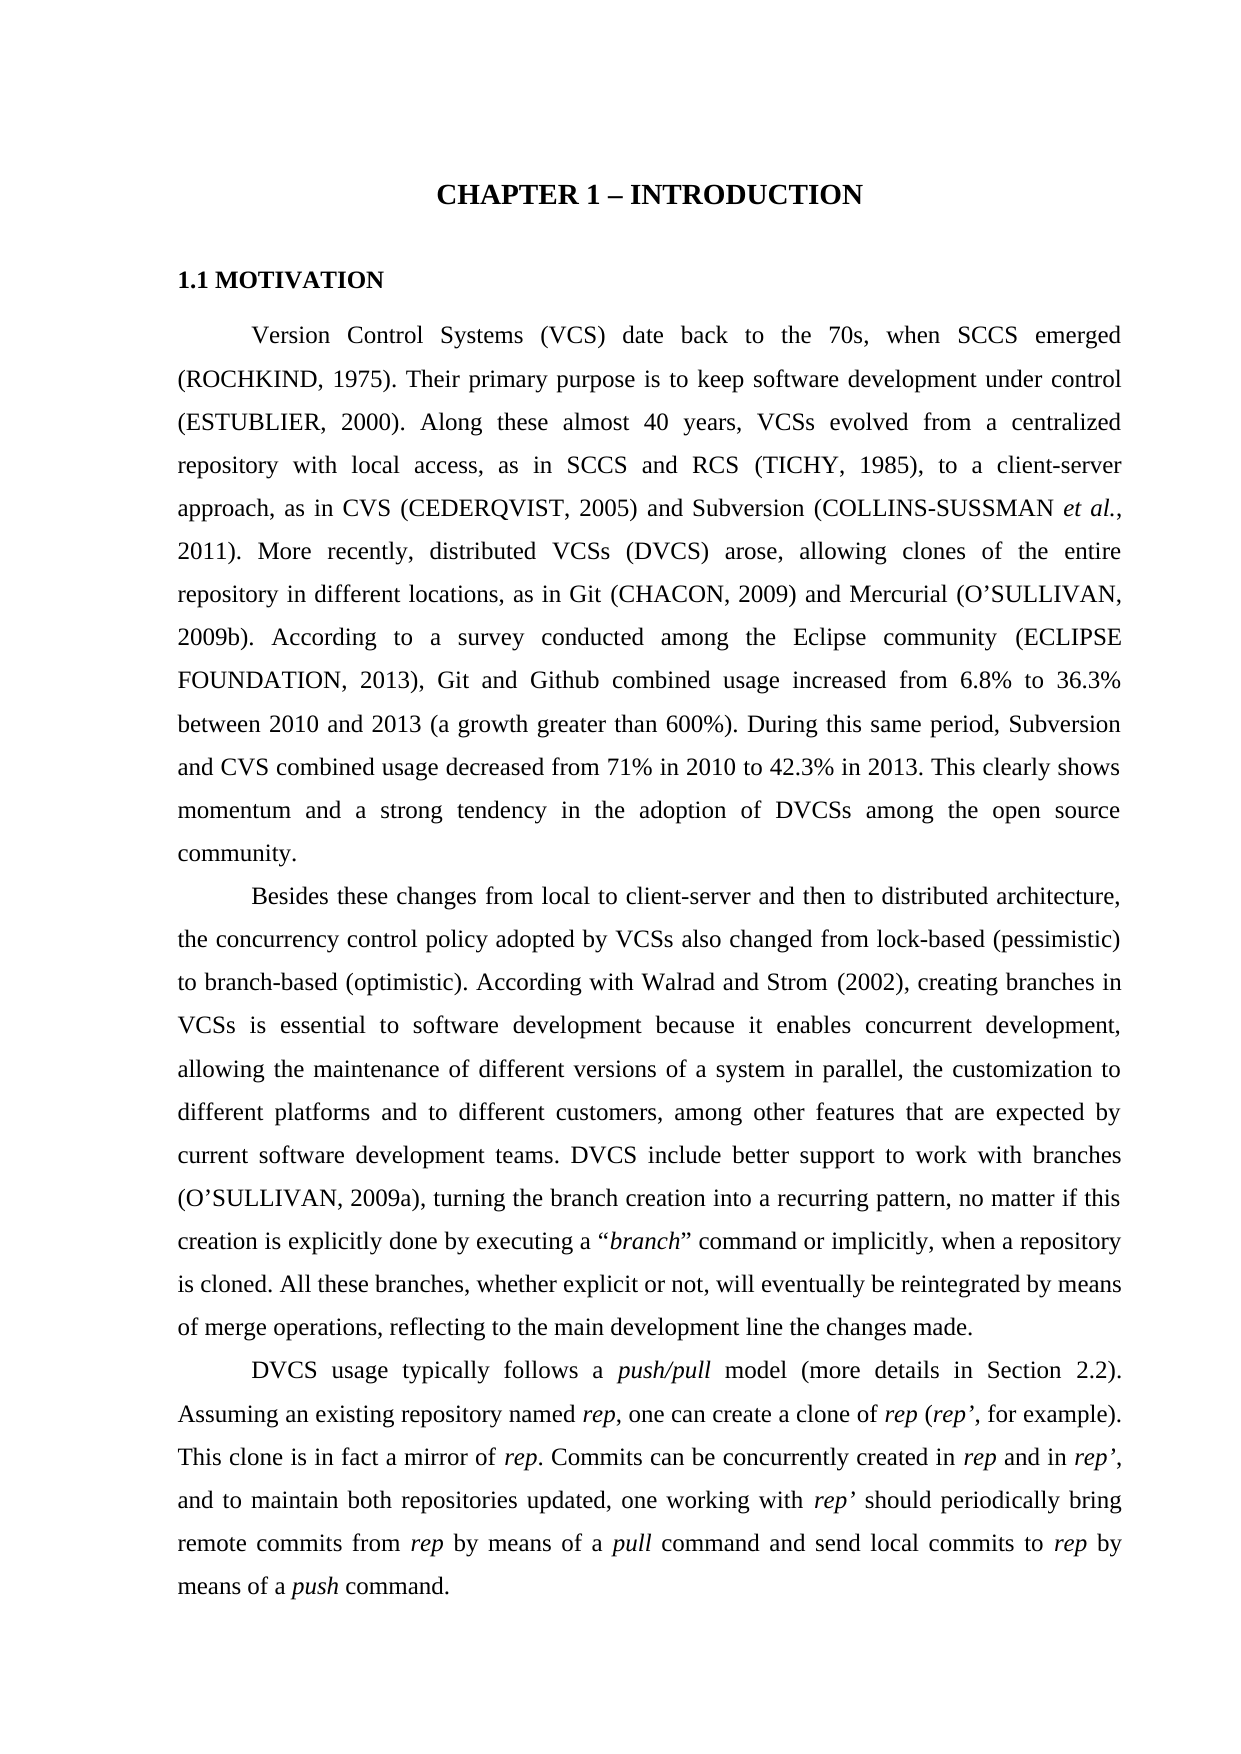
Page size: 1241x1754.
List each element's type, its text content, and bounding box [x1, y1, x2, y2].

subtitle – Introduction [177, 177, 1122, 211]
text DVCS usage typically follows a push/pull model (more details in Section 2.2). Assuming an existing repository named rep, one can create a clone of rep (rep’, for example). This clone is in fact a mirror of rep. Commits can be concurrently created in rep and in rep’, and to maintain both repositories updated, one working with rep’ should periodically bring remote commits from rep by means of a pull command and send local commits to rep by means of a push command. [177, 1356, 1122, 1600]
text Version Control Systems (VCS) date back to the 70s, when SCCS emerged (ROCHKIND, 1975). Their primary purpose is to keep software development under control (ESTUBLIER, 2000). Along these almost 40 years, VCSs evolved from a centralized repository with local access, as in SCCS and RCS (TICHY, 1985), to a client-server approach, as in CVS (CEDERQVIST, 2005) and Subversion (COLLINS-SUSSMAN et al., 2011). More recently, distributed VCSs (DVCS) arose, allowing clones of the entire repository in different locations, as in Git (CHACON, 2009) and Mercurial (O’SULLIVAN, 2009b). According to a survey conducted among the Eclipse community (ECLIPSE FOUNDATION, 2013), Git and Github combined usage increased from 6.8% to 36.3% between 2010 and 2013 (a growth greater than 600%). During this same period, Subversion and CVS combined usage decreased from 71% in 2010 to 42.3% in 2013. This clearly shows momentum and a strong tendency in the adoption of DVCSs among the open source community. [177, 321, 1122, 867]
subtitle Motivation [177, 265, 1122, 294]
text Besides these changes from local to client-server and then to distributed architecture, the concurrency control policy adopted by VCSs also changed from lock-based (pessimistic) to branch-based (optimistic). According with Walrad and Strom (2002), creating branches in VCSs is essential to software development because it enables concurrent development, allowing the maintenance of different versions of a system in parallel, the customization to different platforms and to different customers, among other features that are expected by current software development teams. DVCS include better support to work with branches (O’SULLIVAN, 2009a), turning the branch creation into a recurring pattern, no matter if this creation is explicitly done by executing a “branch” command or implicitly, when a repository is cloned. All these branches, whether explicit or not, will eventually be reintegrated by means of merge operations, reflecting to the main development line the changes made. [177, 881, 1122, 1341]
